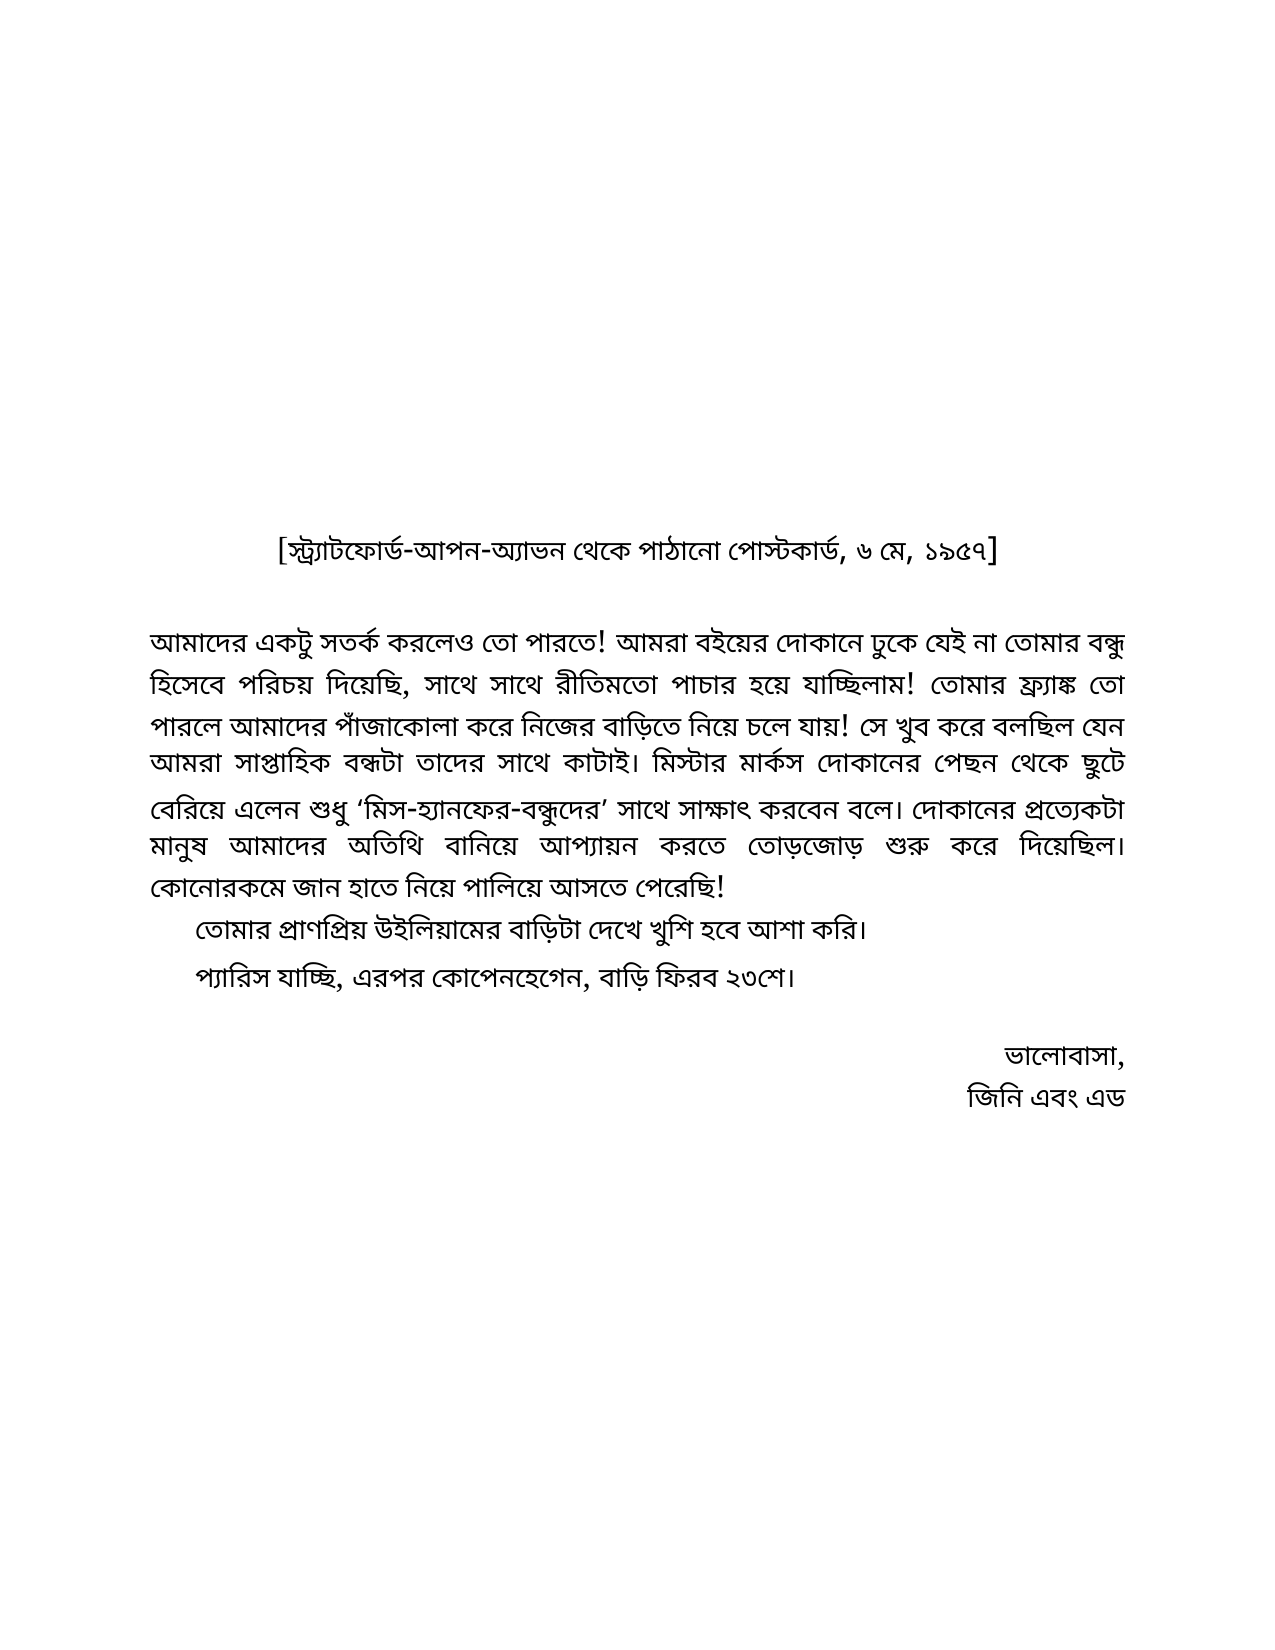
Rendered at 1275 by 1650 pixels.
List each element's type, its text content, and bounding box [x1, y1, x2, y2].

text [স্ট্র্যাটফোর্ড-আপন-অ্যাভন থেকে পাঠানো পোস্টকার্ড, ৬ মে, ১৯৫৭] [150, 525, 1125, 572]
text প্যারিস যাচ্ছি, এরপর কোপেনহেগেন, বাড়ি ফিরব ২৩শে। [150, 957, 1125, 999]
text ভালোবাসা, [150, 1034, 1125, 1076]
text জিনি এবং এড [150, 1083, 1125, 1118]
text আমাদের একটু সতর্ক করলেও তো পারতে! আমরা বইয়ের দোকানে ঢুকে যেই না তোমার বন্ধু হিসেবে পরিচয় দিয়েছি, সাথে সাথে রীতিমতো পাচার হয়ে যাচ্ছিলাম! তোমার ফ্র্যাঙ্ক তো পারলে আমাদের পাঁজাকোলা করে নিজের বাড়িতে নিয়ে চলে যায়! সে খুব করে বলছিল যেন আমরা সাপ্তাহিক বন্ধটা তাদের সাথে কাটাই। মিস্টার মার্কস দোকানের পেছন থেকে ছুটে বেরিয়ে এলেন শুধু ‘মিস-হ্যানফের-বন্ধুদের’ সাথে সাক্ষাৎ করবেন বলে। দোকানের প্রত্যেকটা মানুষ আমাদের অতিথি বানিয়ে আপ্যায়ন করতে তোড়জোড় শুরু করে দিয়েছিল। কোনোরকমে জান হাতে নিয়ে পালিয়ে আসতে পেরেছি! [150, 621, 1125, 908]
text তোমার প্রাণপ্রিয় উইলিয়ামের বাড়িটা দেখে খুশি হবে আশা করি। [150, 914, 1125, 951]
